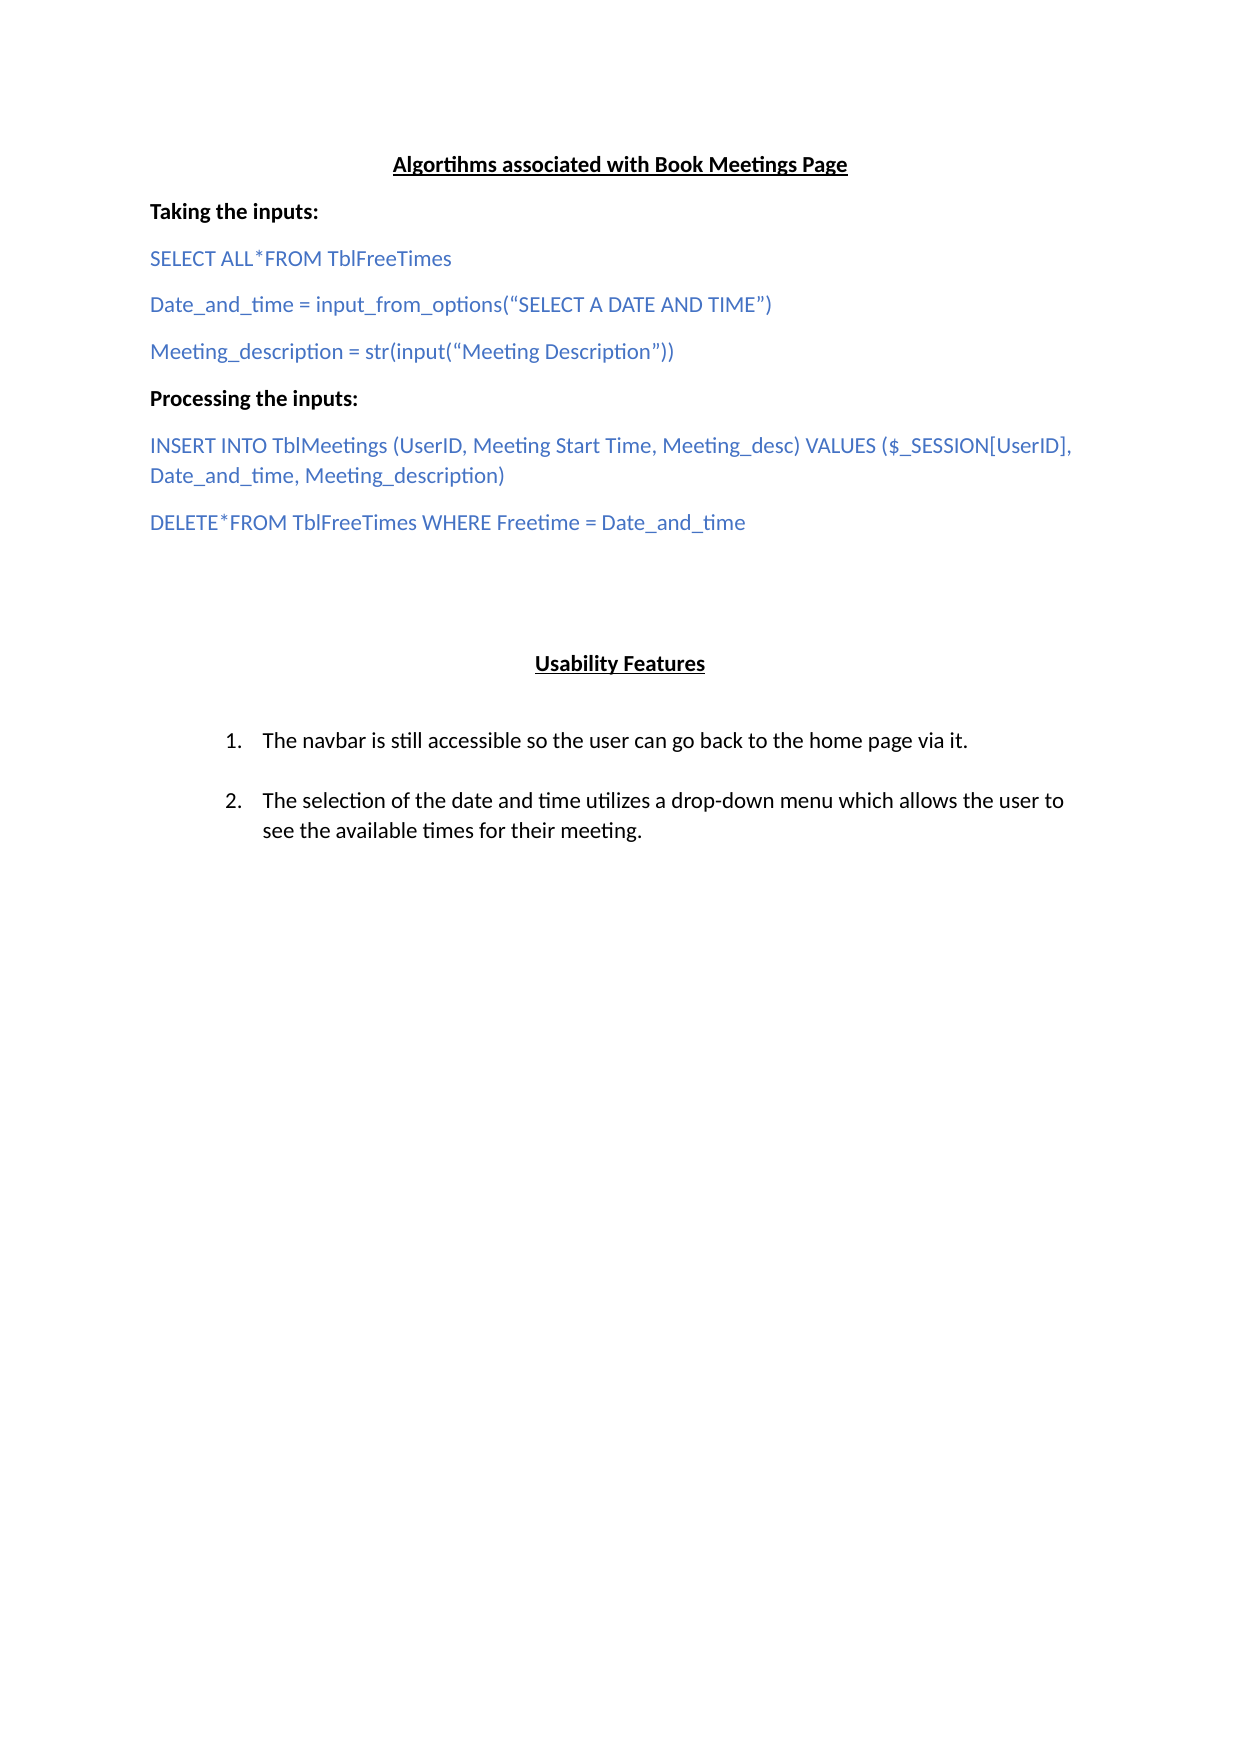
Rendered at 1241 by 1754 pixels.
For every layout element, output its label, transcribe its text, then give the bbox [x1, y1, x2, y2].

text Processing the inputs: [150, 384, 1090, 412]
text Algortihms associated with Book Meetings Page [150, 150, 1090, 178]
text Taking the inputs: [150, 197, 1090, 225]
text Date_and_time = input_from_options(“SELECT A DATE AND TIME”) [150, 291, 1090, 319]
list The navbar is still accessible so the user can go back to the home page via it. [225, 726, 1090, 754]
text INSERT INTO TblMeetings (UserID, Meeting Start Time, Meeting_desc) VALUES ($_SESSION[UserID], Date_and_time, Meeting_description) [150, 431, 1090, 489]
text Usability Features [150, 649, 1090, 677]
list The selection of the date and time utilizes a drop-down menu which allows the user to see the available times for their meeting. [225, 786, 1090, 845]
text Meeting_description = str(input(“Meeting Description”)) [150, 337, 1090, 366]
text DELETE*FROM TblFreeTimes WHERE Freetime = Date_and_time [150, 508, 1090, 536]
text SELECT ALL*FROM TblFreeTimes [150, 244, 1090, 272]
